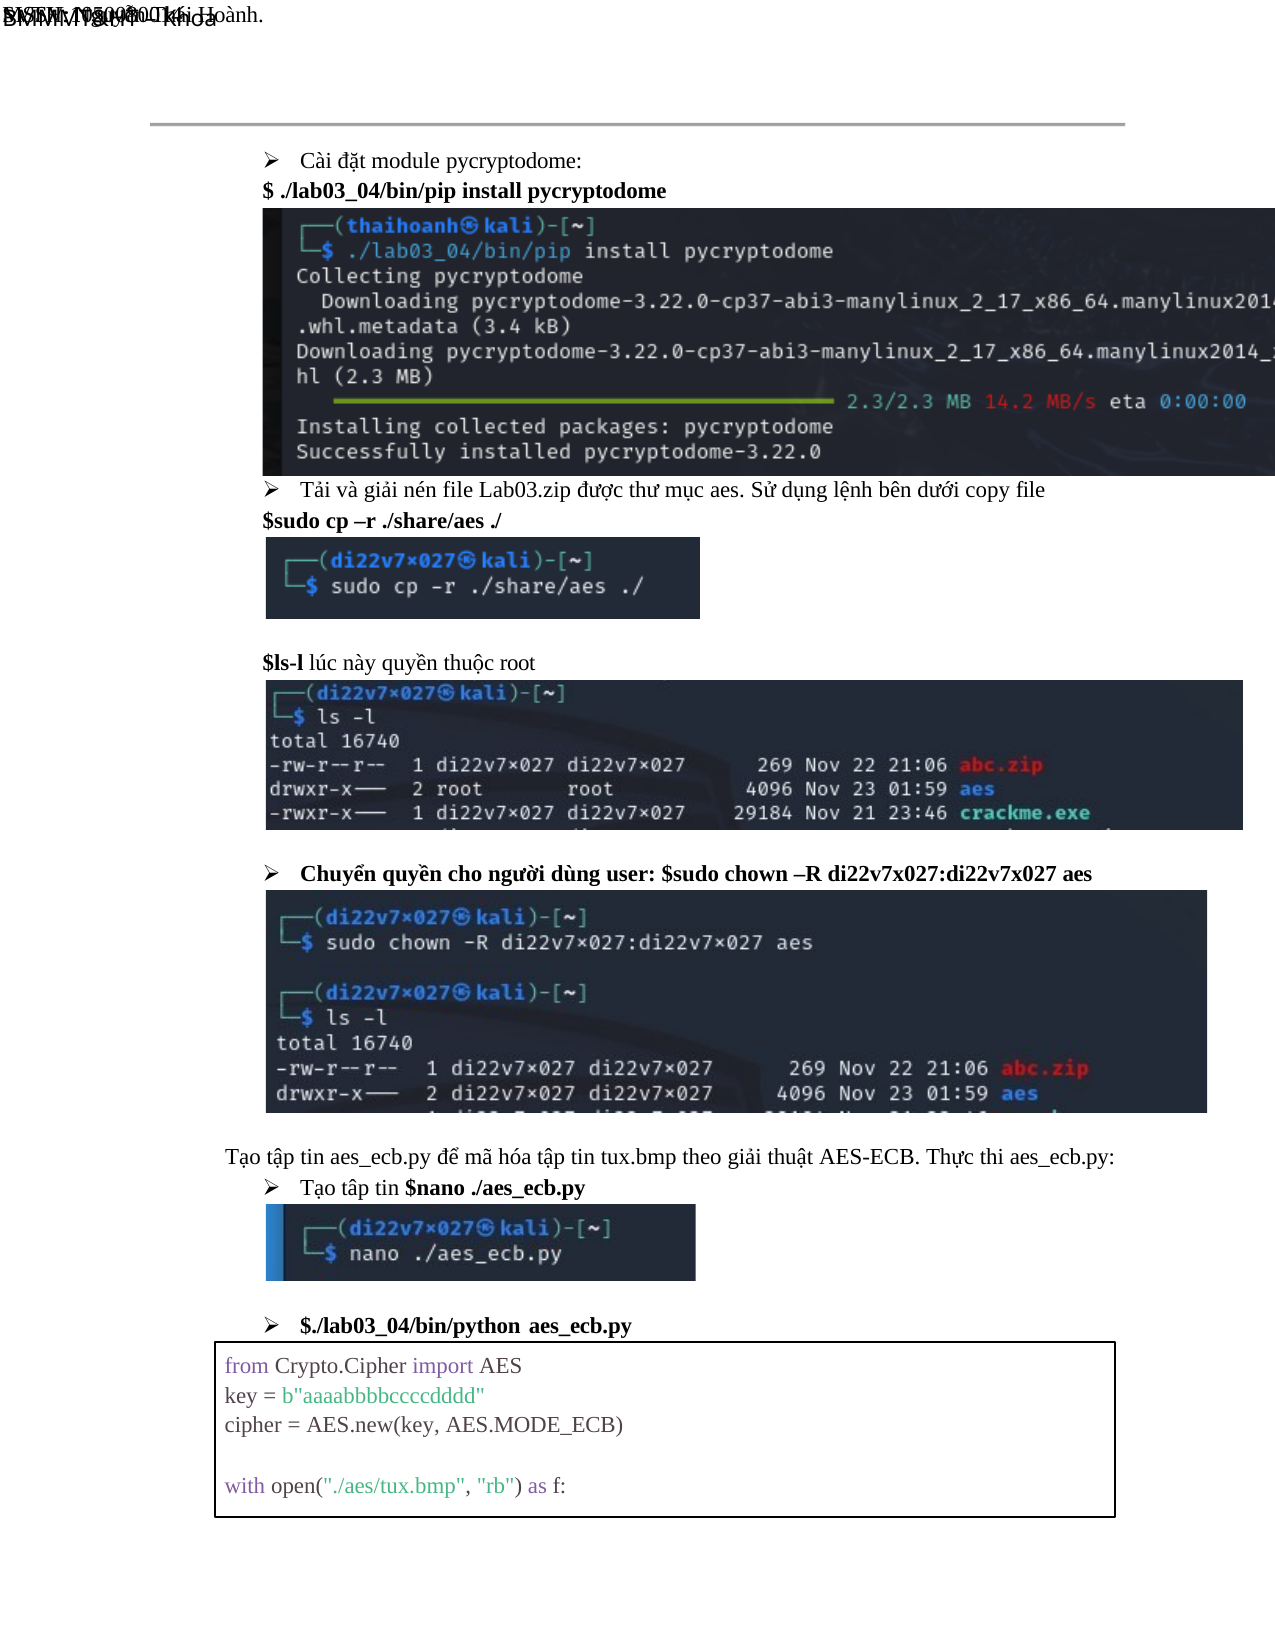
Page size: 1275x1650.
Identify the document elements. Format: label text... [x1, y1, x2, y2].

subtitle $ ./lab03_04/bin/pip install pycryptodome [262, 178, 1275, 204]
list Cài đặt module pycryptodome: [262, 147, 1275, 173]
text Tạo tập tin aes_ecb.py để mã hóa tập tin tux.bmp theo giải thuật AES-ECB. Thực thi aes_ecb.py: [225, 1143, 1275, 1170]
subtitle $./lab03_04/bin/python aes_ecb.py [262, 1312, 1275, 1339]
subtitle $sudo cp –r ./share/aes ./ [262, 507, 1275, 533]
picture [265, 680, 1243, 830]
list Tải và giải nén file Lab03.zip được thư mục aes. Sử dụng lệnh bên dưới copy file [262, 476, 1275, 502]
picture [265, 1204, 696, 1281]
list Tạo tâp tin $nano ./aes_ecb.py [262, 1174, 1275, 1200]
picture [262, 208, 1275, 476]
picture [265, 537, 700, 619]
subtitle Chuyển quyền cho người dùng user: $sudo chown –R di22v7x027:di22v7x027 aes [262, 861, 1275, 887]
text $ls-l lúc này quyền thuộc root [262, 649, 1275, 675]
picture [265, 890, 1208, 1113]
